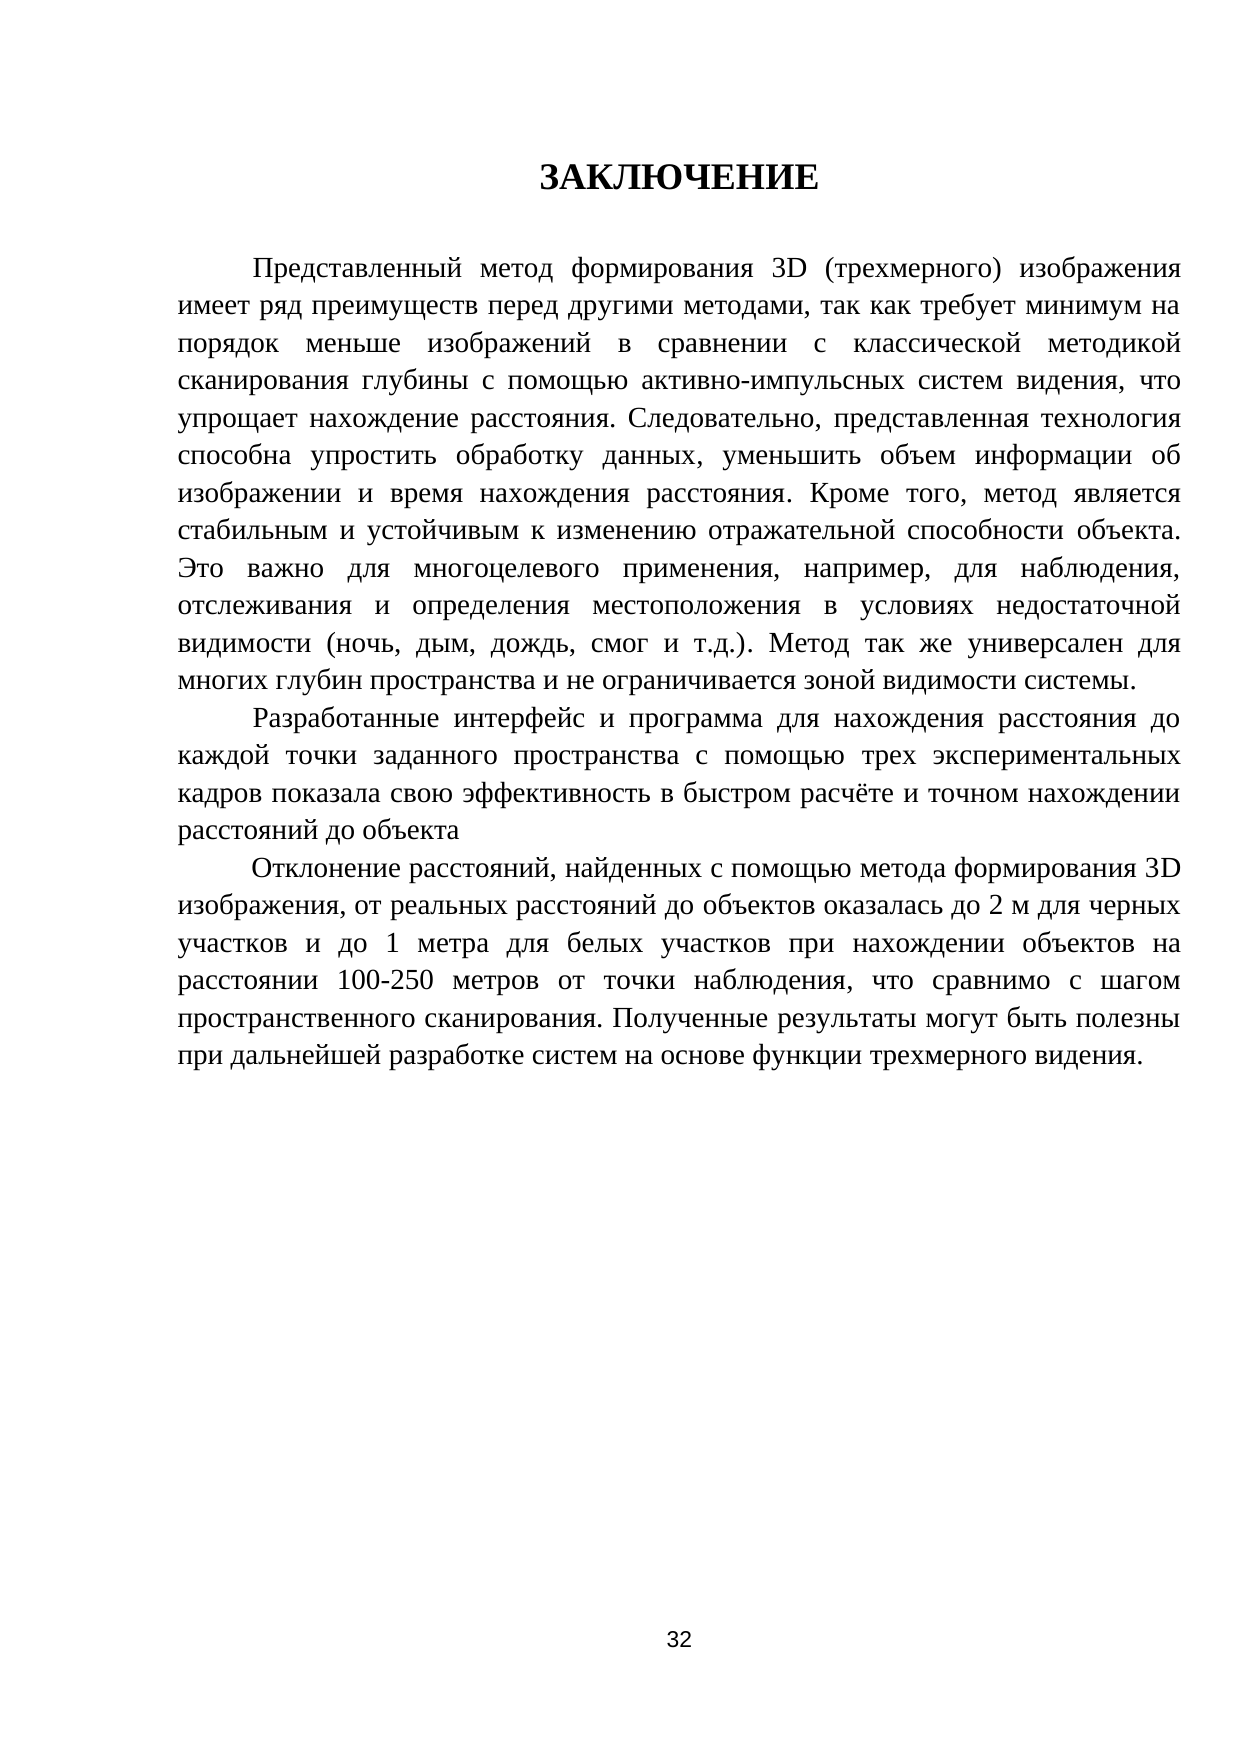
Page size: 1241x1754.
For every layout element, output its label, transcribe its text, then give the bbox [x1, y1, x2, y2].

text Разработанные интерфейс и программа для нахождения расстояния до каждой точки заданного пространства с помощью трех экспериментальных кадров показала свою эффективность в быстром расчёте и точном нахождении расстояний до объекта [177, 697, 1181, 847]
subtitle ЗАКЛЮЧЕНИЕ [177, 160, 1181, 197]
text Представленный метод формирования 3D (трехмерного) изображения имеет ряд преимуществ перед другими методами, так как требует минимум на порядок меньше изображений в сравнении с классической методикой сканирования глубины с помощью активно-импульсных систем видения, что упрощает нахождение расстояния. Следовательно, представленная технология способна упростить обработку данных, уменьшить объем информации об изображении и время нахождения расстояния. Кроме того, метод является стабильным и устойчивым к изменению отражательной способности объекта. Это важно для многоцелевого применения, например, для наблюдения, отслеживания и определения местоположения в условиях недостаточной видимости (ночь, дым, дождь, смог и т.д.). Метод так же универсален для многих глубин пространства и не ограничивается зоной видимости системы. [177, 247, 1181, 697]
text Отклонение расстояний, найденных с помощью метода формирования 3D изображения, от реальных расстояний до объектов оказалась до 2 м для черных участков и до 1 метра для белых участков при нахождении объектов на расстоянии 100-250 метров от точки наблюдения, что сравнимо с шагом пространственного сканирования. Полученные результаты могут быть полезны при дальнейшей разработке систем на основе функции трехмерного видения. [177, 847, 1181, 1072]
